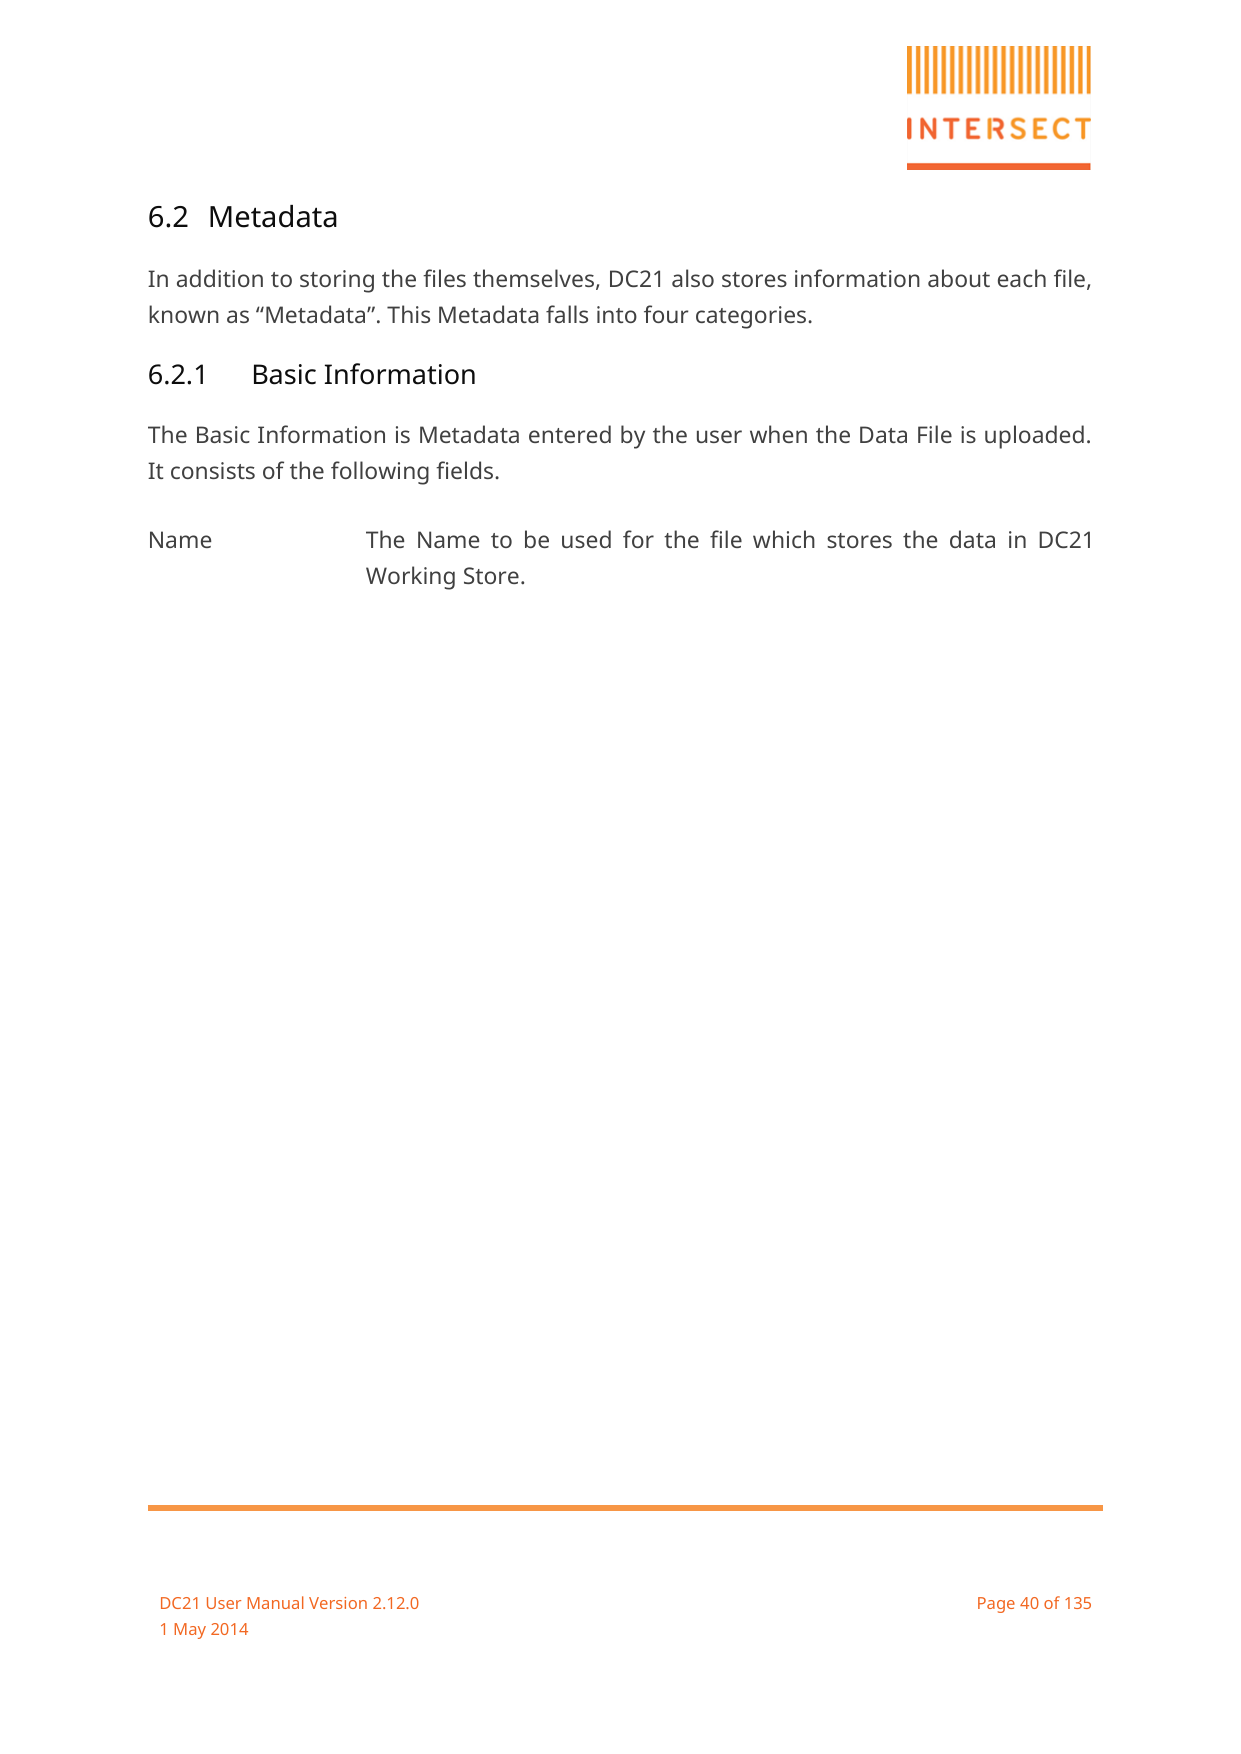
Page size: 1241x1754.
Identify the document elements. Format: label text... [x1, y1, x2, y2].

subtitle Basic Information [148, 356, 1092, 393]
table_header Name [136, 512, 354, 616]
text The Basic Information is Metadata entered by the user when the Data File is uploaded. It consists of the following fields. [148, 419, 1092, 486]
picture [905, 44, 1093, 172]
table_header The Name to be used for the file which stores the data in DC21 Working Store. [354, 512, 1107, 616]
subtitle Metadata [148, 197, 1092, 236]
text In addition to storing the files themselves, DC21 also stores information about each file, known as “Metadata”. This Metadata falls into four categories. [148, 263, 1092, 330]
